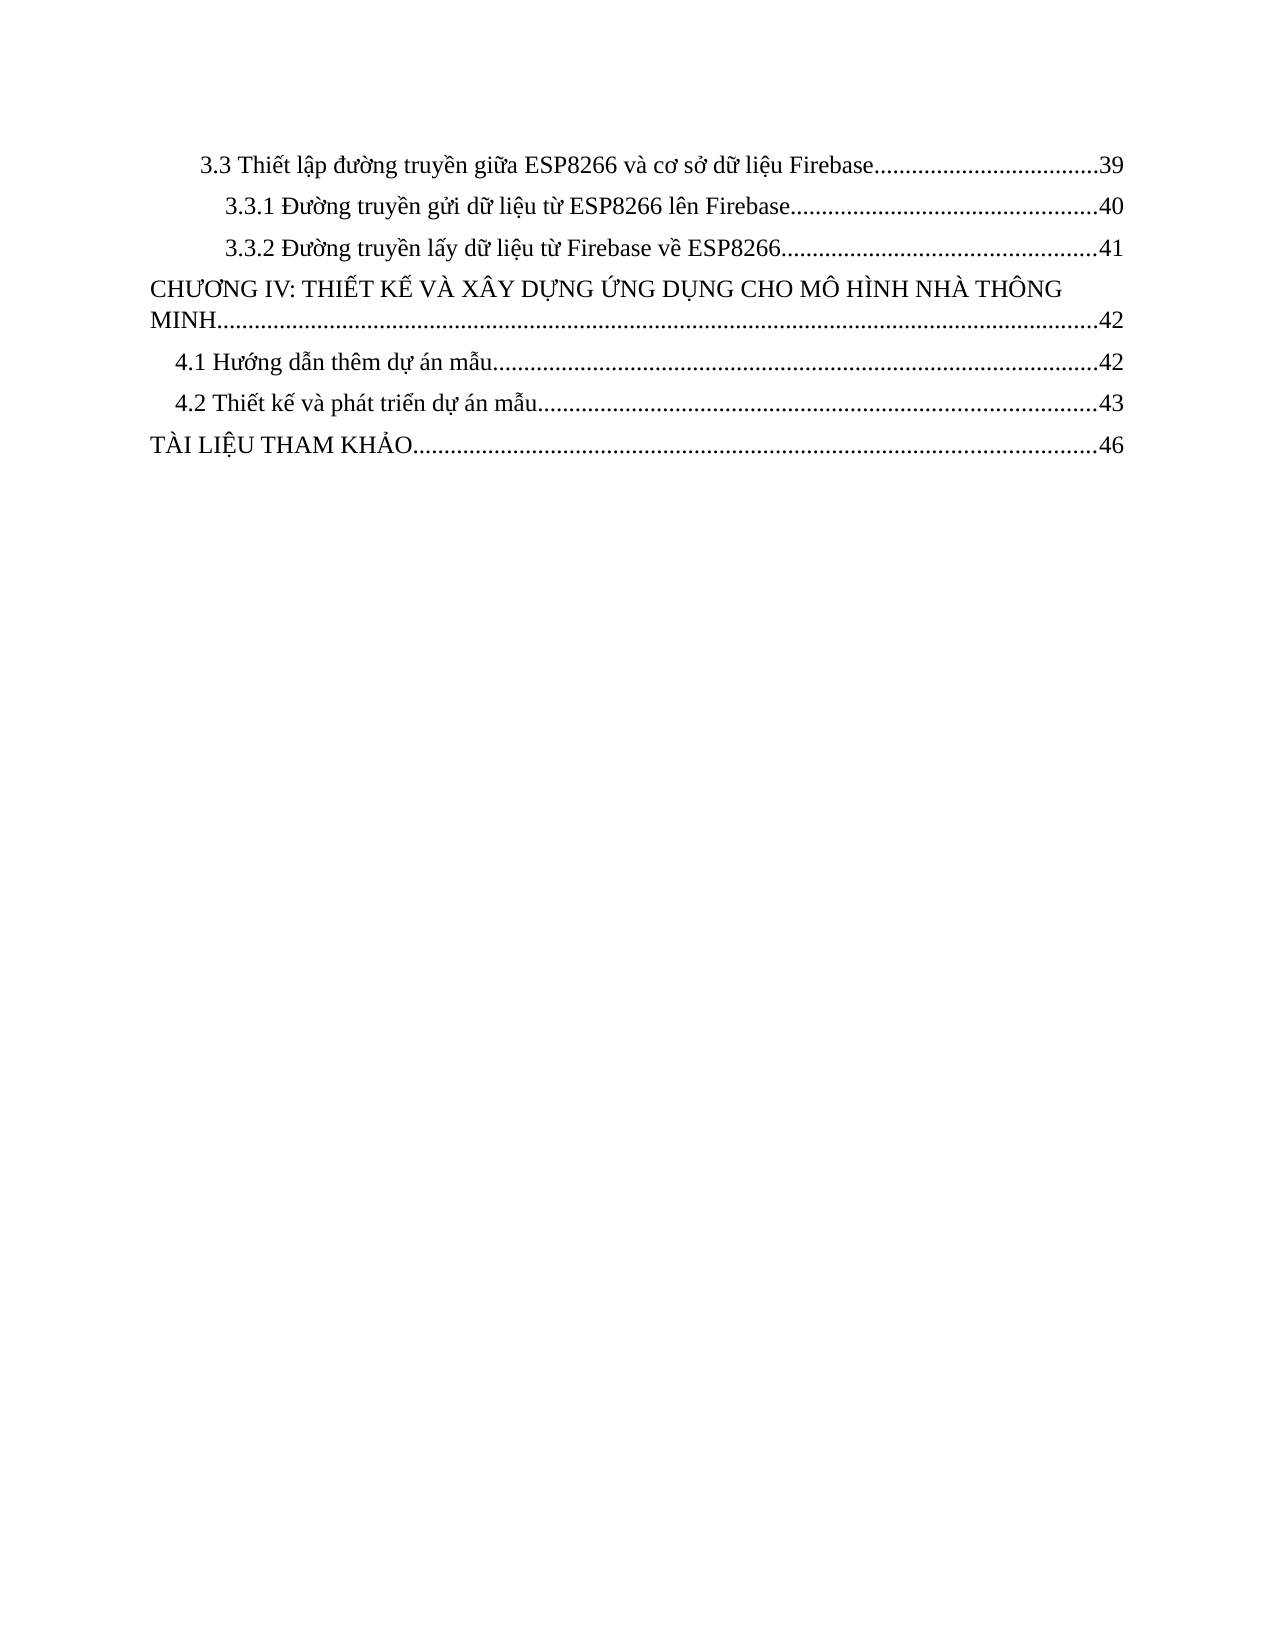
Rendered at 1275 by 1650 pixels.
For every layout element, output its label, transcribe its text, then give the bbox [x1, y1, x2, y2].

text 4.2 Thiết kế và phát triển dự án mẫu 43 [150, 388, 1125, 417]
text 3.3 Thiết lập đường truyền giữa ESP8266 và cơ sở dữ liệu Firebase 39 [200, 150, 1125, 179]
text TÀI LIỆU THAM KHẢO 46 [150, 430, 1125, 458]
text 3.3.1 Đường truyền gửi dữ liệu từ ESP8266 lên Firebase 40 [225, 191, 1125, 220]
text 4.1 Hướng dẫn thêm dự án mẫu 42 [175, 347, 1125, 376]
text CHƯƠNG IV: THIẾT KẾ VÀ XÂY DỰNG ỨNG DỤNG CHO MÔ HÌNH NHÀ THÔNG MINH 42 [150, 274, 1125, 334]
text 3.3.2 Đường truyền lấy dữ liệu từ Firebase về ESP8266 41 [225, 233, 1125, 262]
